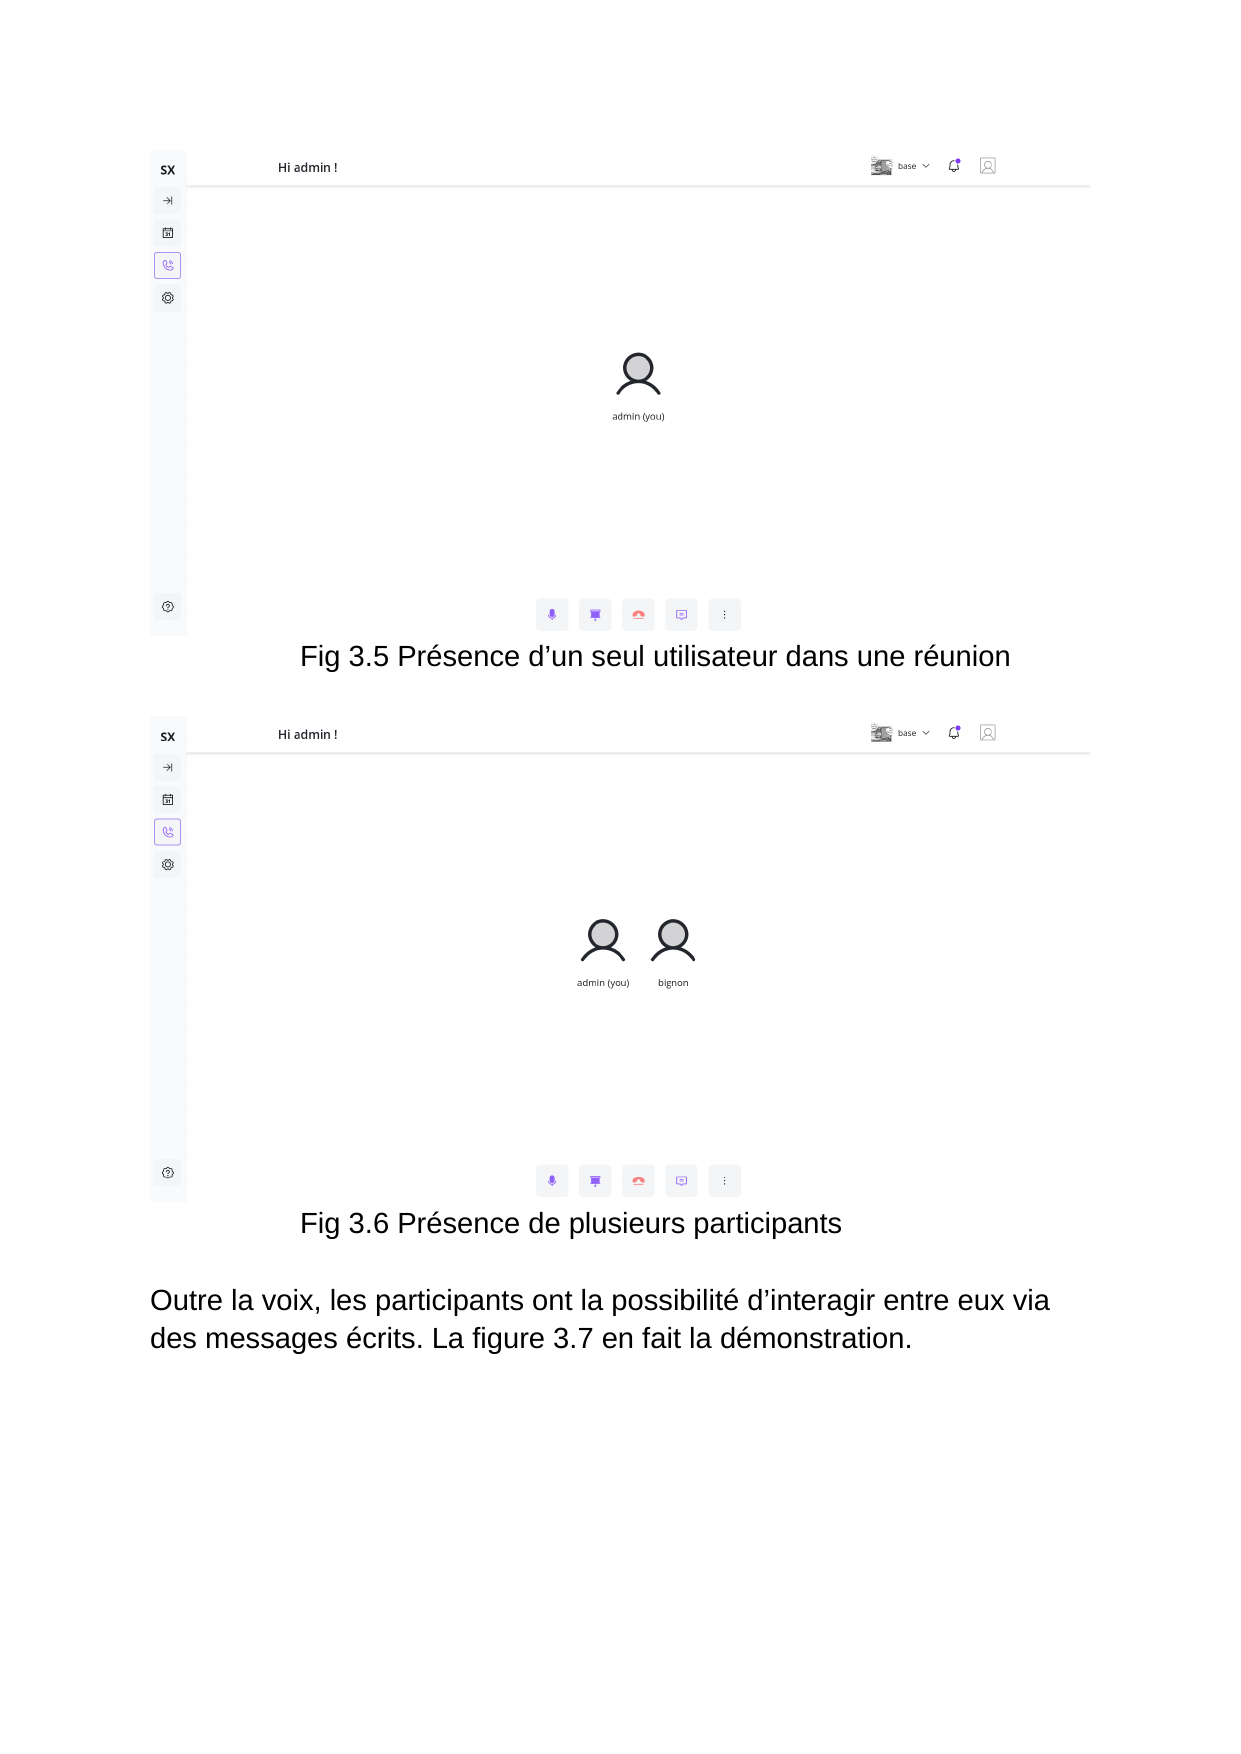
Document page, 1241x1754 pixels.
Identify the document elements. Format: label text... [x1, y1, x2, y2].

text Outre la voix, les participants ont la possibilité d’interagir entre eux via des messages écrits. La figure 3.7 en fait la démonstration. [150, 1283, 1090, 1355]
text Fig 3.6 Présence de plusieurs participants [150, 1206, 1090, 1239]
picture [150, 150, 1091, 636]
picture [150, 716, 1091, 1202]
text Fig 3.5 Présence d’un seul utilisateur dans une réunion [150, 639, 1090, 673]
